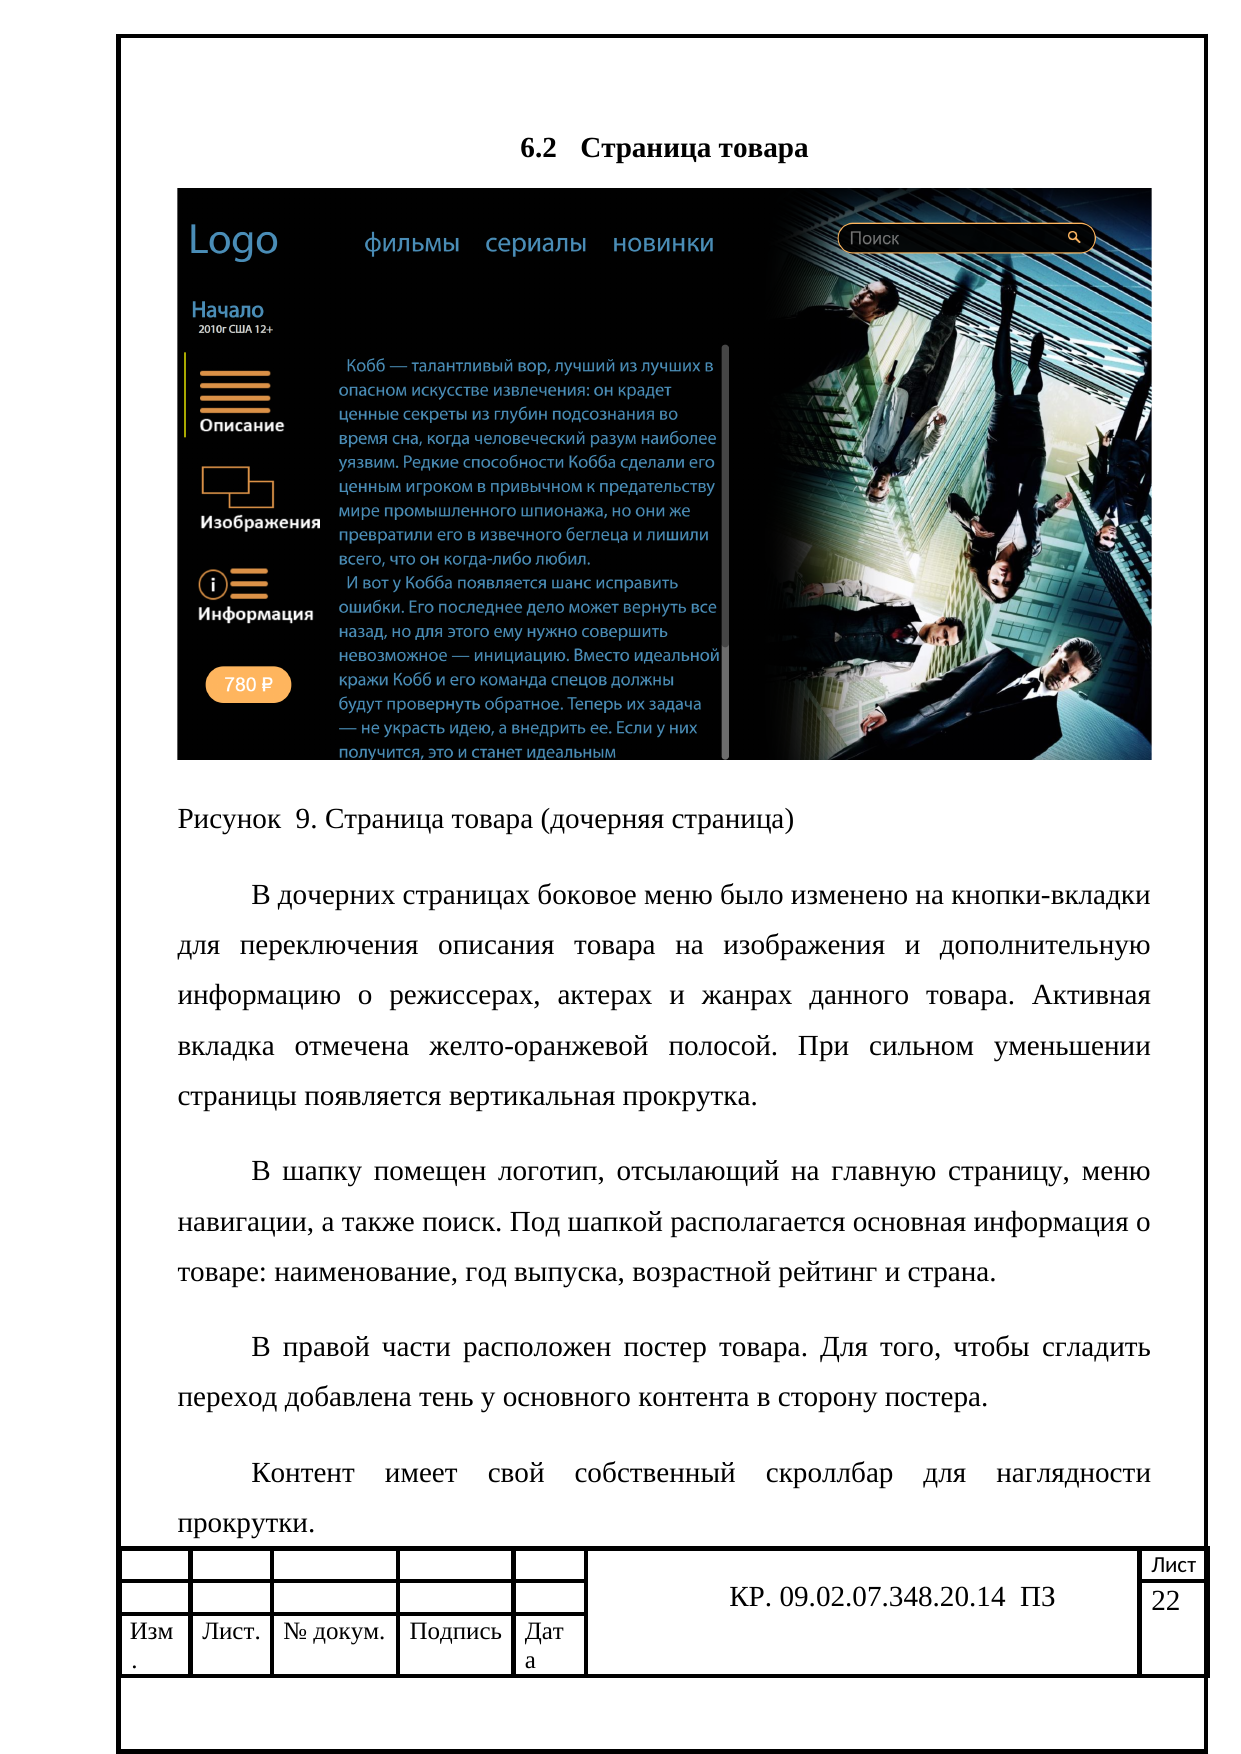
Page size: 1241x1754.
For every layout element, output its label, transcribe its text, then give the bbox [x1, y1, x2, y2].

subtitle Страница товара [177, 130, 1152, 164]
text В шапку помещен логотип, отсылающий на главную страницу, меню навигации, а также поиск. Под шапкой располагается основная информация о товаре: наименование, год выпуска, возрастной рейтинг и страна. [177, 1153, 1152, 1287]
text В правой части расположен постер товара. Для того, чтобы сгладить переход добавлена тень у основного контента в сторону постера. [177, 1329, 1152, 1413]
picture [177, 188, 1152, 760]
text Страница товара (дочерняя страница) [177, 801, 1152, 835]
text В дочерних страницах боковое меню было изменено на кнопки-вкладки для переключения описания товара на изображения и дополнительную информацию о режиссерах, актерах и жанрах данного товара. Активная вкладка отмечена желто-оранжевой полосой. При сильном уменьшении страницы появляется вертикальная прокрутка. [177, 877, 1152, 1112]
text Контент имеет свой собственный скроллбар для наглядности прокрутки. [177, 1455, 1152, 1539]
